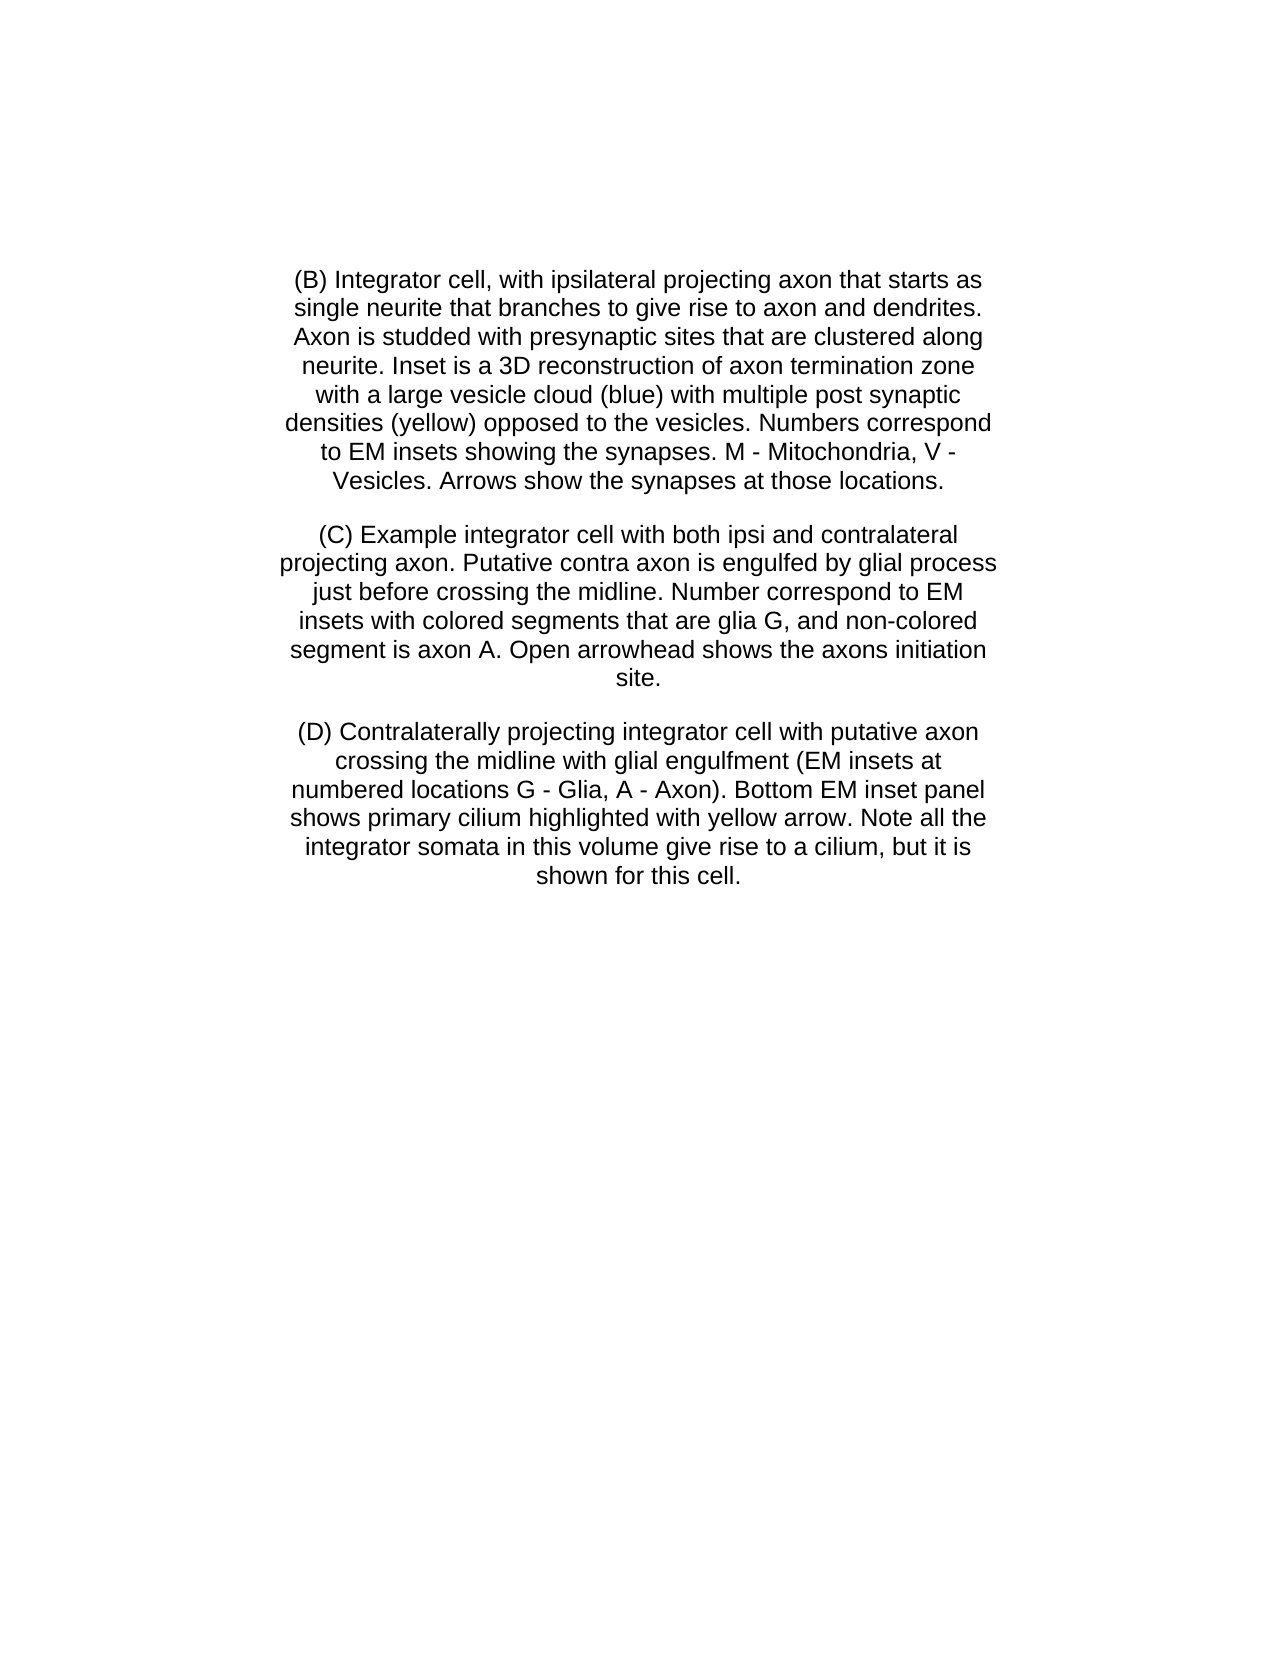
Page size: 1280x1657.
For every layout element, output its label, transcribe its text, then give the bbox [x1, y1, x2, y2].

text (D) Contralaterally projecting integrator cell with putative axon crossing the midline with glial engulfment (EM insets at numbered locations G - Glia, A - Axon). Bottom EM inset panel shows primary cilium highlighted with yellow arrow. Note all the integrator somata in this volume give rise to a cilium, but it is shown for this cell. [279, 717, 998, 889]
text (B) Integrator cell, with ipsilateral projecting axon that starts as single neurite that branches to give rise to axon and dendrites. Axon is studded with presynaptic sites that are clustered along neurite. Inset is a 3D reconstruction of axon termination zone with a large vesicle cloud (blue) with multiple post synaptic densities (yellow) opposed to the vesicles. Numbers correspond to EM insets showing the synapses. M - Mitochondria, V - Vesicles. Arrows show the synapses at those locations. [279, 264, 998, 494]
text (C) Example integrator cell with both ipsi and contralateral projecting axon. Putative contra axon is engulfed by glial process just before crossing the midline. Number correspond to EM insets with colored segments that are glia G, and non-colored segment is axon A. Open arrowhead shows the axons initiation site. [279, 519, 998, 692]
